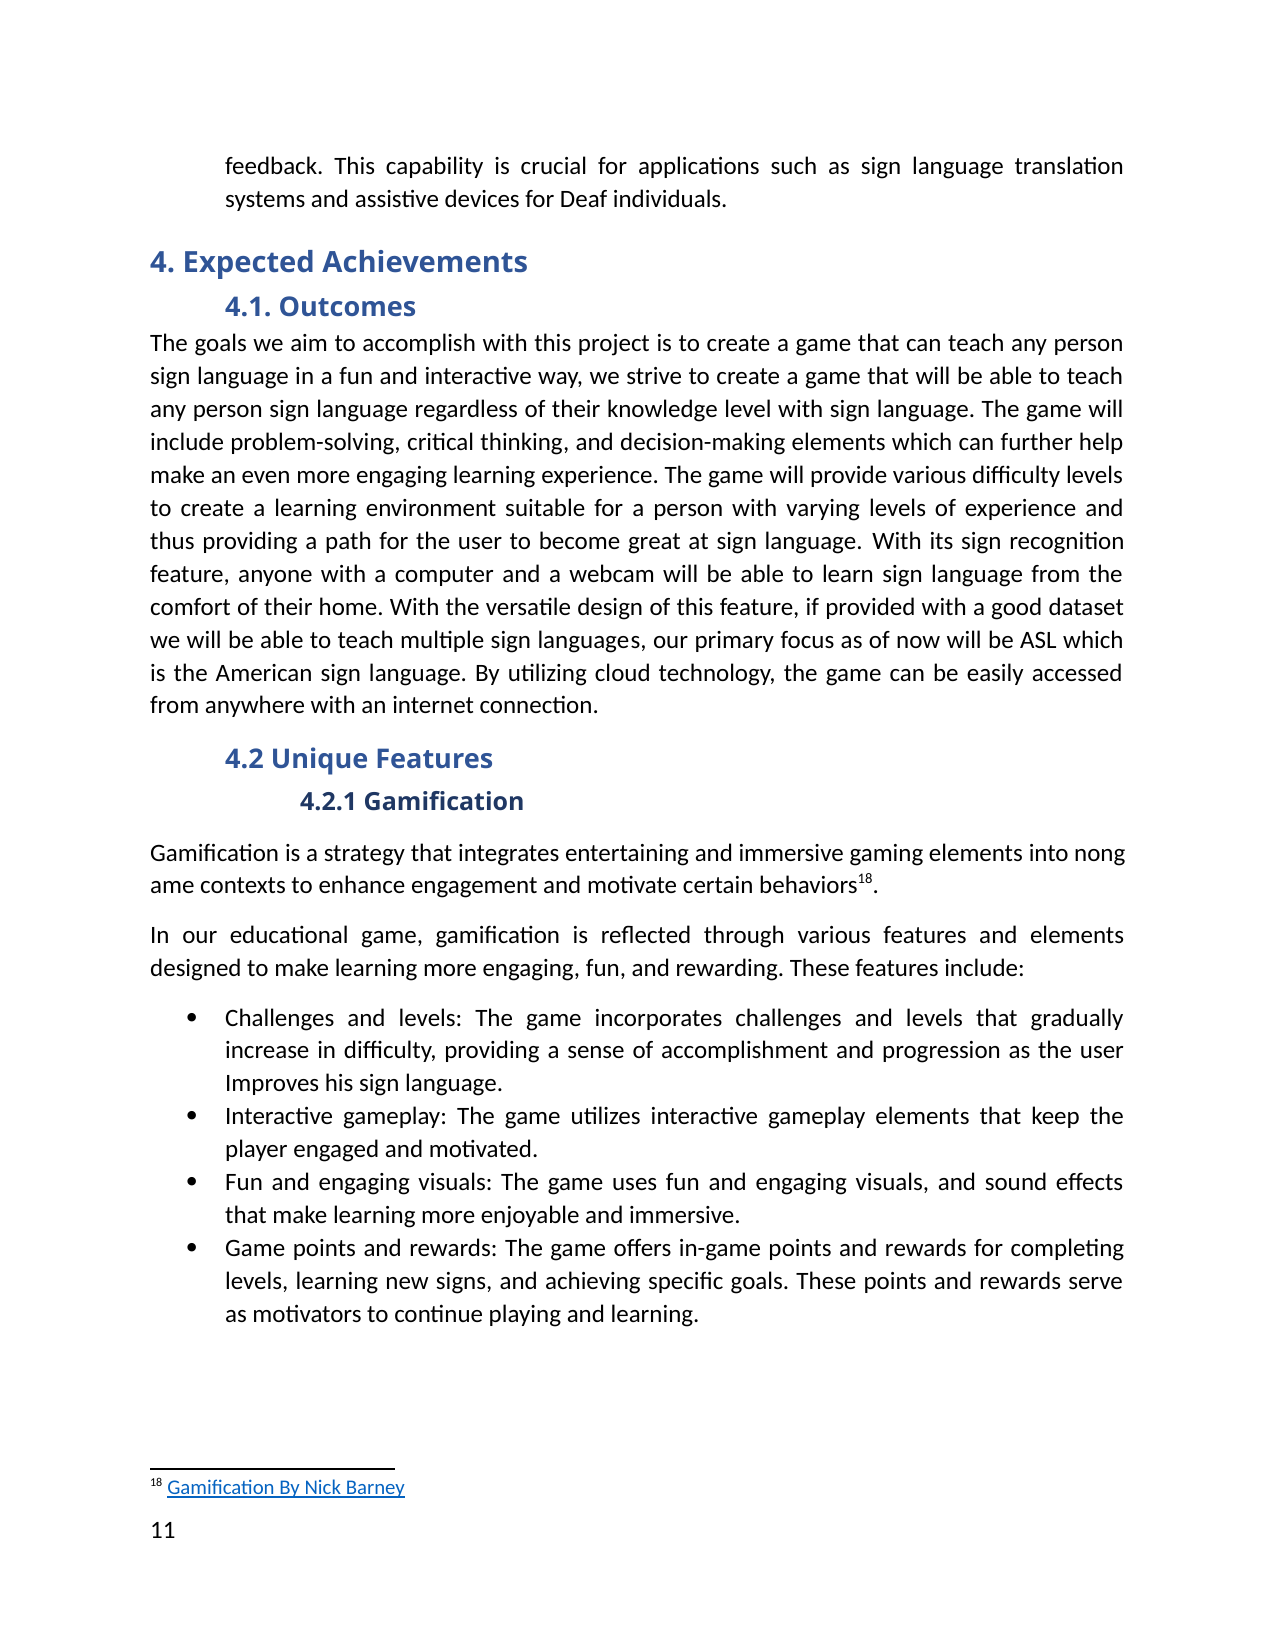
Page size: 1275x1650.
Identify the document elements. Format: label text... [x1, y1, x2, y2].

list Fun and engaging visuals: The game uses fun and engaging visuals, and sound effects that make learning more enjoyable and immersive. [187, 1166, 1125, 1230]
list Game points and rewards: The game offers in-game points and rewards for completing levels, learning new signs, and achieving specific goals. These points and rewards serve as motivators to continue playing and learning. [187, 1232, 1125, 1328]
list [187, 150, 1125, 213]
subtitle 4. Expected Achievements [150, 241, 1125, 281]
text Gamification is a strategy that integrates entertaining and immersive gaming elements into nongame contexts to enhance engagement and motivate certain behaviors. [150, 837, 1125, 900]
subtitle 4.2.1 Gamification [300, 783, 1125, 817]
text In our educational game, gamification is reflected through various features and elements designed to make learning more engaging, fun, and rewarding. These features include: [150, 919, 1125, 983]
text The goals we aim to accomplish with this project is to create a game that can teach any person sign language in a fun and interactive way, we strive to create a game that will be able to teach any person sign language regardless of their knowledge level with sign language. The game will include problem-solving, critical thinking, and decision-making elements which can further help make an even more engaging learning experience. The game will provide various difficulty levels to create a learning environment suitable for a person with varying levels of experience and thus providing a path for the user to become great at sign language. With its sign recognition feature, anyone with a computer and a webcam will be able to learn sign language from the comfort of their home. With the versatile design of this feature, if provided with a good dataset we will be able to teach multiple sign languages, our primary focus as of now will be ASL which is the American sign language. By utilizing cloud technology, the game can be easily accessed from anywhere with an internet connection. [150, 328, 1125, 720]
subtitle 4.2 Unique Features [225, 739, 1125, 776]
list Challenges and levels: The game incorporates challenges and levels that gradually increase in difficulty, providing a sense of accomplishment and progression as the user Improves his sign language. [187, 1002, 1125, 1098]
subtitle 4.1. Outcomes [225, 288, 1125, 325]
list Interactive gameplay: The game utilizes interactive gameplay elements that keep the player engaged and motivated. [187, 1100, 1125, 1164]
